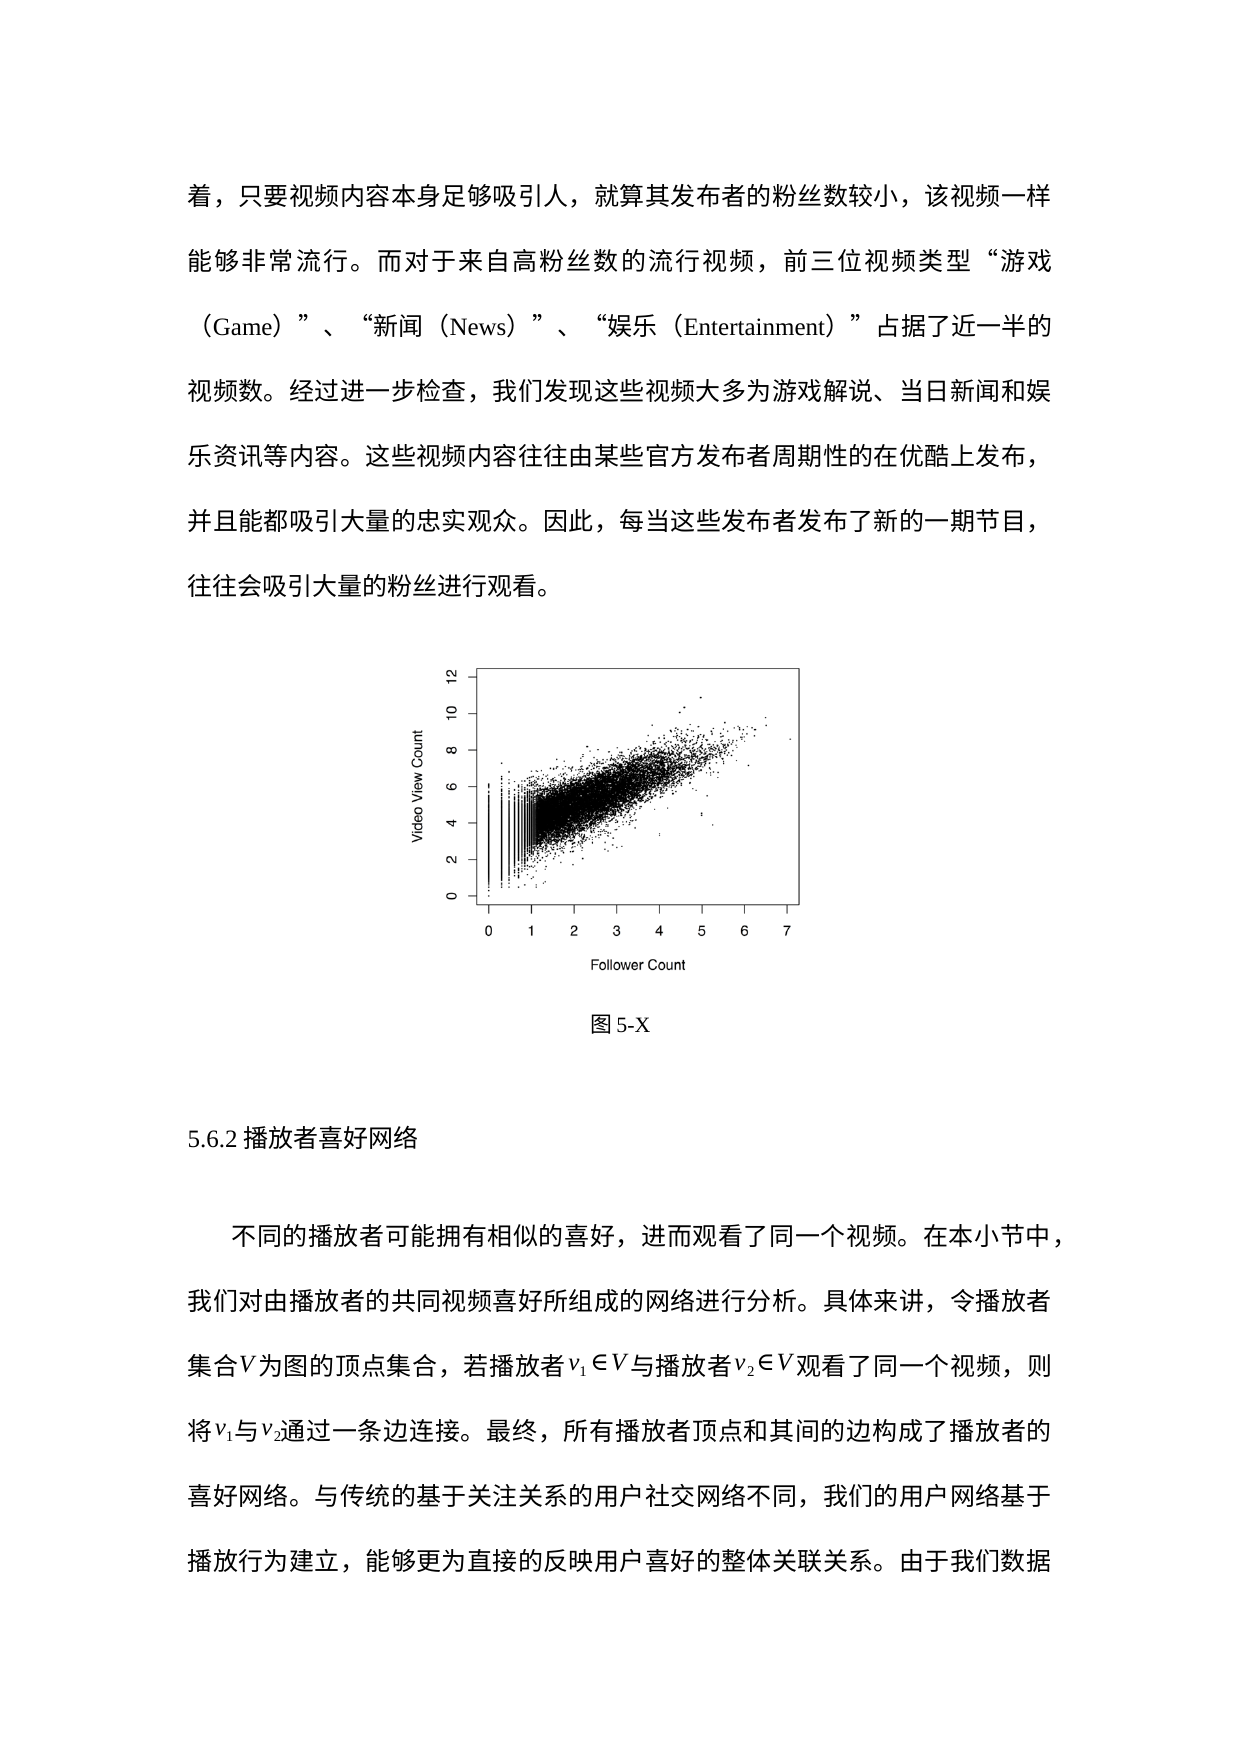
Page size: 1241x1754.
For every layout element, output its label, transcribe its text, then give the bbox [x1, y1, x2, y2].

picture [406, 649, 835, 992]
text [187, 1202, 1053, 1592]
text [187, 162, 1053, 617]
text 播放者喜好网络 [187, 1104, 1053, 1169]
text 图5-X [187, 1007, 1053, 1039]
